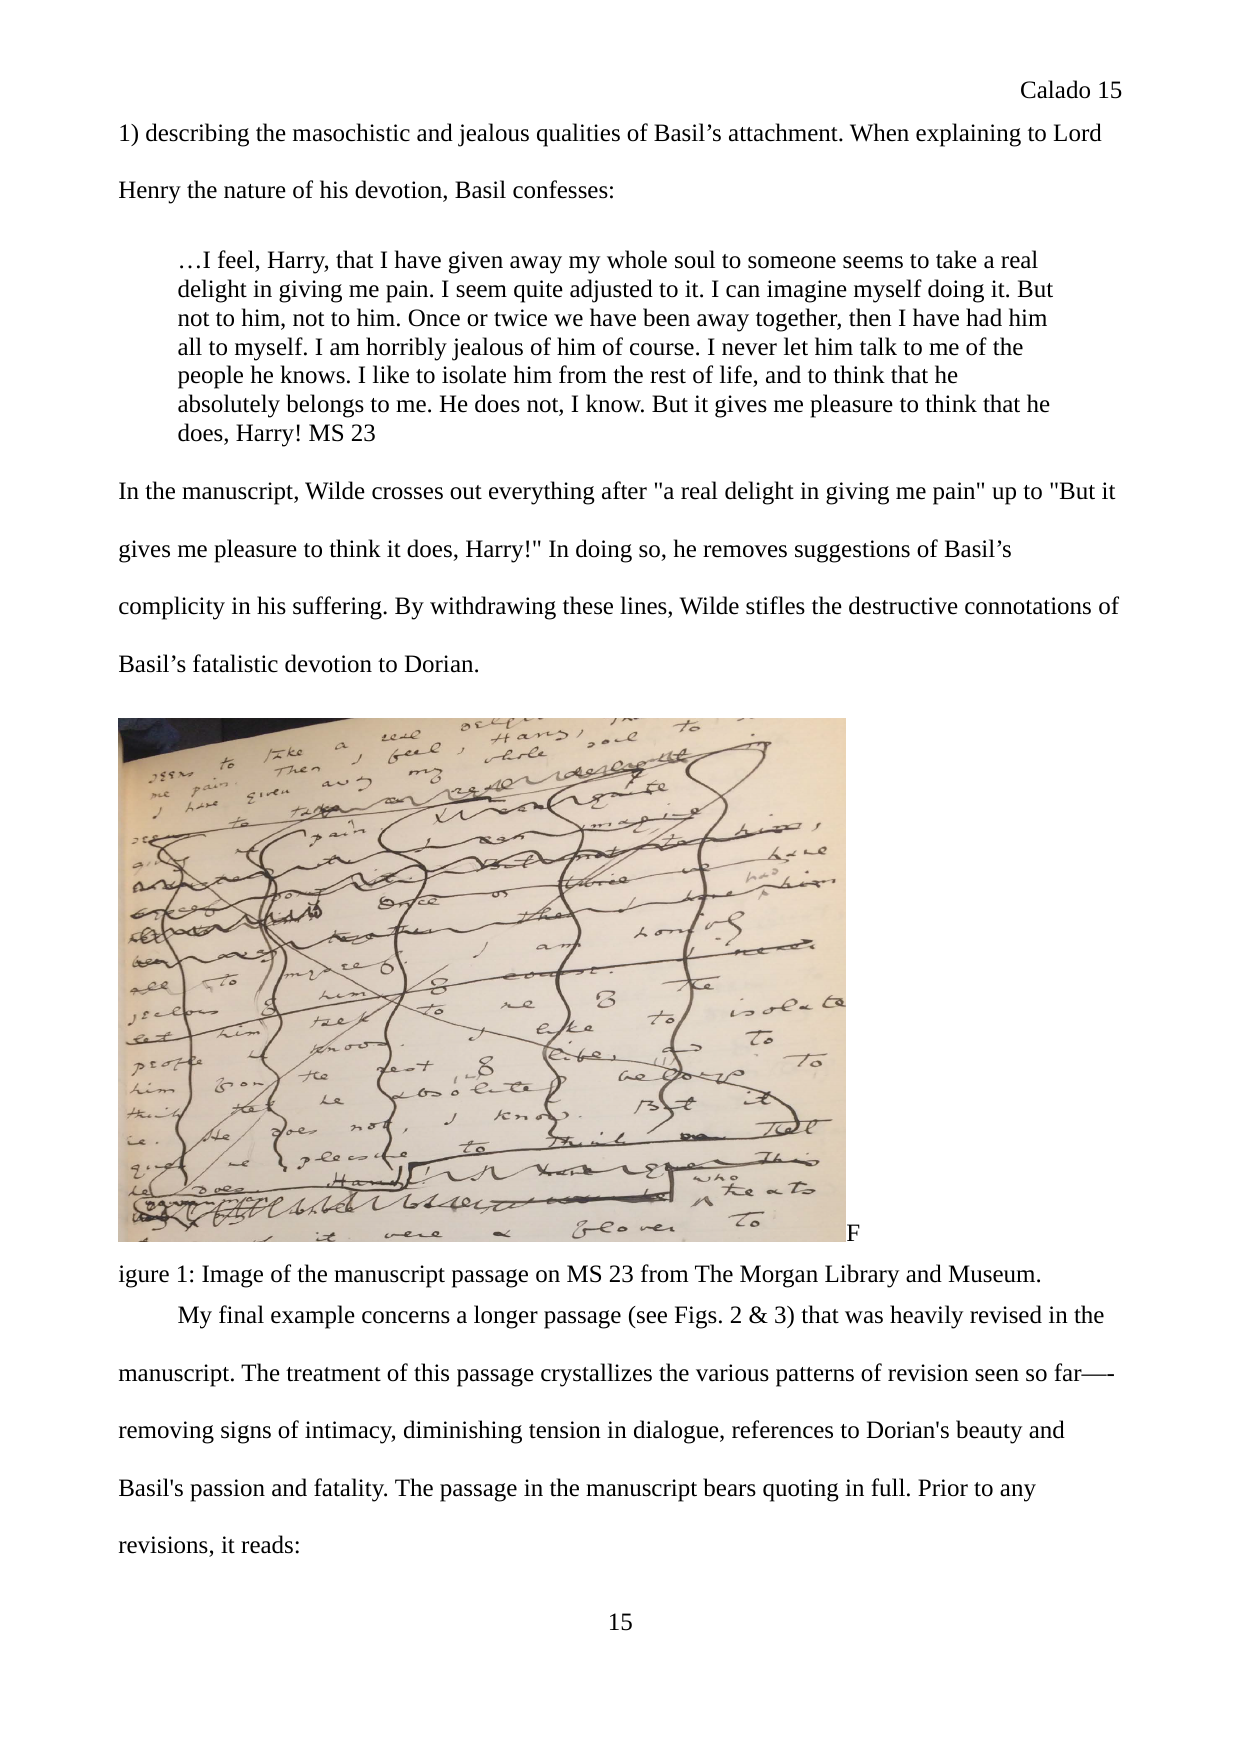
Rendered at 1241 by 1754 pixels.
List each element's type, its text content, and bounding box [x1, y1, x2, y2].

text In the manuscript, Wilde crosses out everything after "a real delight in giving me pain" up to "But it gives me pleasure to think it does, Harry!" In doing so, he removes suggestions of Basil’s complicity in his suffering. By withdrawing these lines, Wilde stifles the destructive connotations of Basil’s fatalistic devotion to Dorian. [118, 476, 1122, 678]
text My final example concerns a longer passage (see Figs. 2 & 3) that was heavily revised in the manuscript. The treatment of this passage crystallizes the various patterns of revision seen so far—-removing signs of intimacy, diminishing tension in dialogue, references to Dorian's beauty and Basil's passion and fatality. The passage in the manuscript bears quoting in full. Prior to any revisions, it reads: [118, 1301, 1122, 1559]
text igure 1: Image of the manuscript passage on MS 23 from The Morgan Library and Museum. [118, 1259, 1122, 1288]
picture [118, 718, 846, 1242]
text …I feel, Harry, that I have given away my whole soul to someone seems to take a real delight in giving me pain. I seem quite adjusted to it. I can imagine myself doing it. But not to him, not to him. Once or twice we have been away together, then I have had him all to myself. I am horribly jealous of him of course. I never let him talk to me of the people he knows. I like to isolate him from the rest of life, and to think that he absolutely belongs to me. He does not, I know. But it gives me pleasure to think that he does, Harry! MS 23 [177, 246, 1063, 447]
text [118, 118, 1122, 204]
